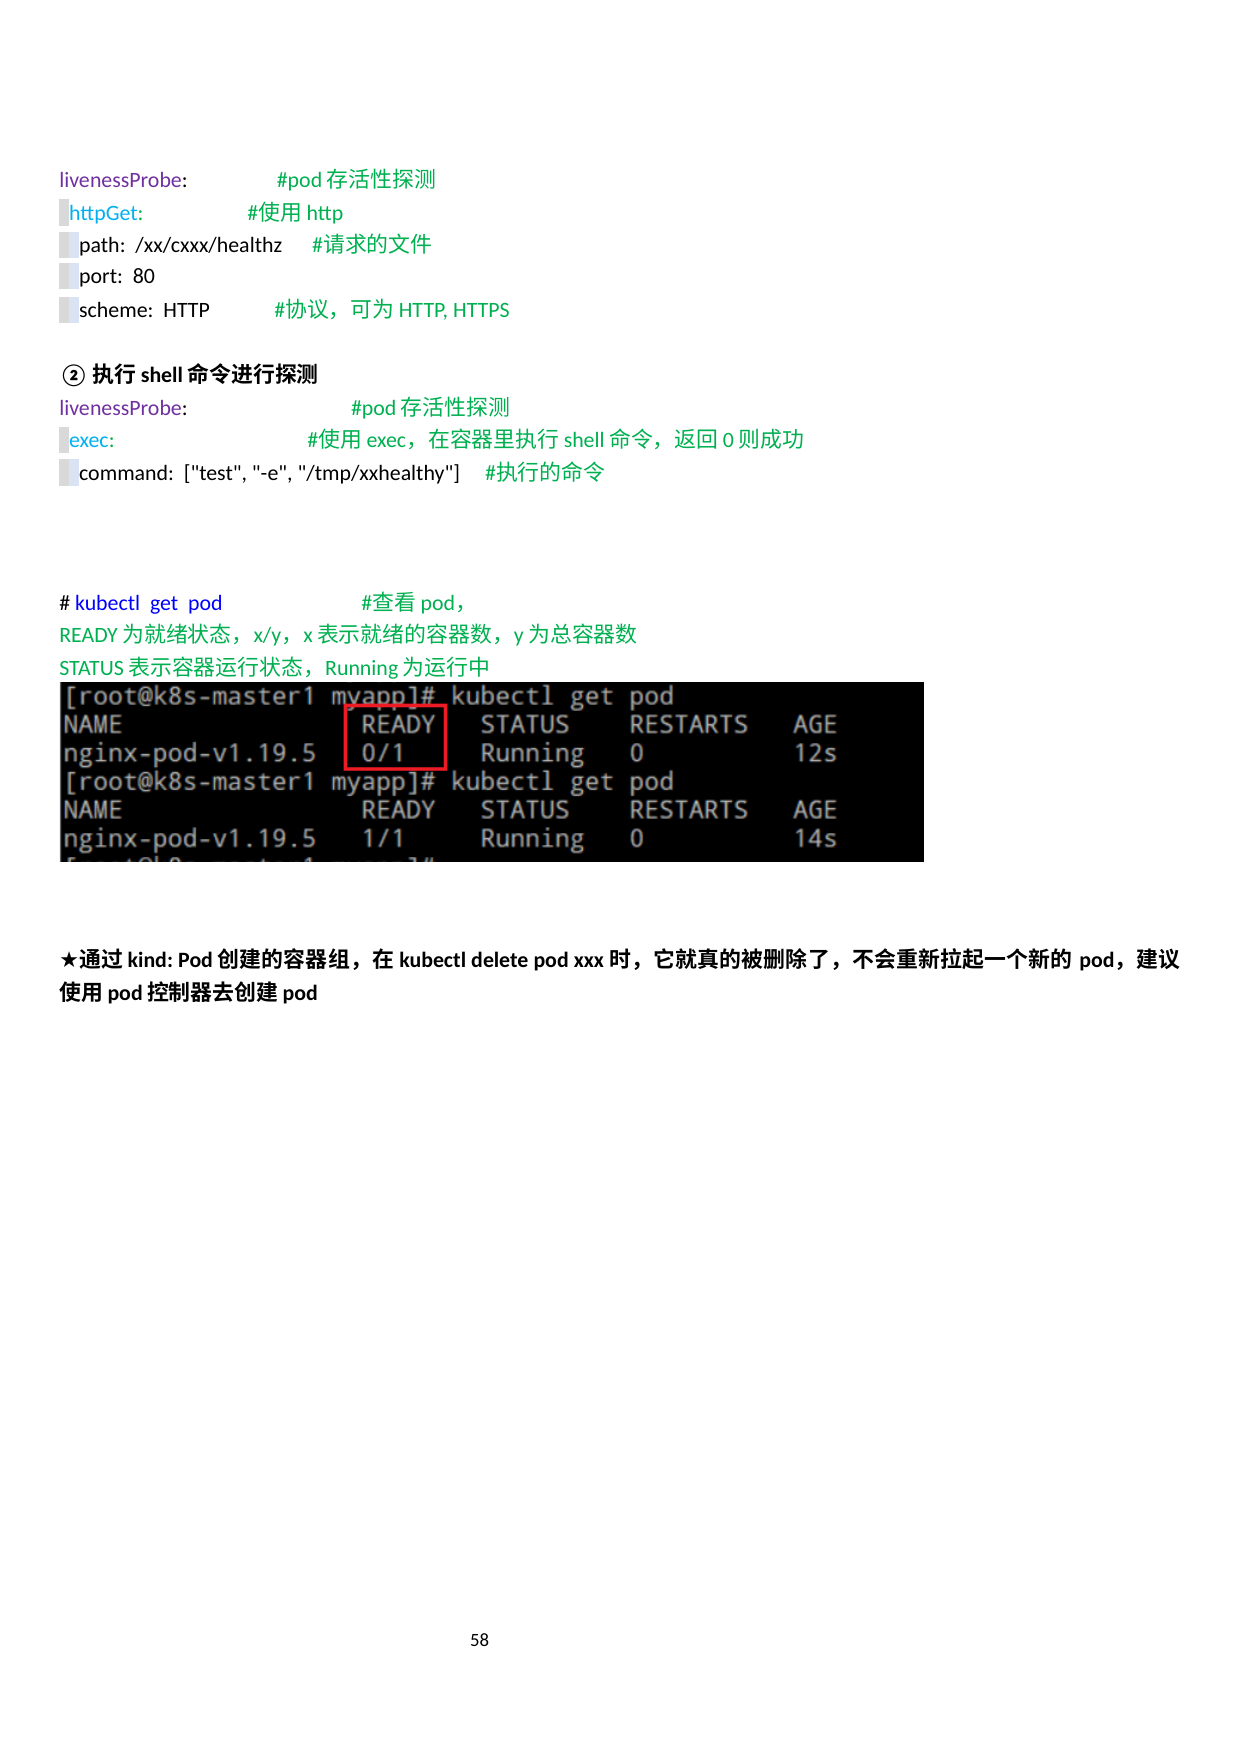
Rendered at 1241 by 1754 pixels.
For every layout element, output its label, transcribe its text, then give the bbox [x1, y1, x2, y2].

text # kubectl get pod #查看pod， [59, 584, 1181, 617]
text STATUS表示容器运行状态，Running为运行中 [59, 649, 1181, 682]
text livenessProbe: #pod存活性探测 [59, 162, 1181, 194]
text path: /xx/cxxx/healthz #请求的文件 [59, 227, 1181, 259]
picture [59, 682, 924, 862]
text command: ["test", "-e", "/tmp/xxhealthy"] #执行的命令 [59, 454, 1181, 487]
text ★通过kind: Pod创建的容器组，在kubectl delete pod xxx时，它就真的被删除了，不会重新拉起一个新的pod，建议使用pod控制器去创建pod [59, 942, 1181, 1007]
text READY为就绪状态，x/y，x表示就绪的容器数，y为总容器数 [59, 617, 1181, 649]
text port: 80 [59, 259, 1181, 292]
text livenessProbe: #pod存活性探测 [59, 389, 1181, 422]
text scheme: HTTP #协议，可为HTTP, HTTPS [59, 292, 1181, 324]
text exec: #使用exec，在容器里执行shell命令，返回0则成功 [59, 422, 1181, 454]
text ②执行shell命令进行探测 [59, 357, 1181, 389]
text httpGet: #使用http [59, 194, 1181, 227]
